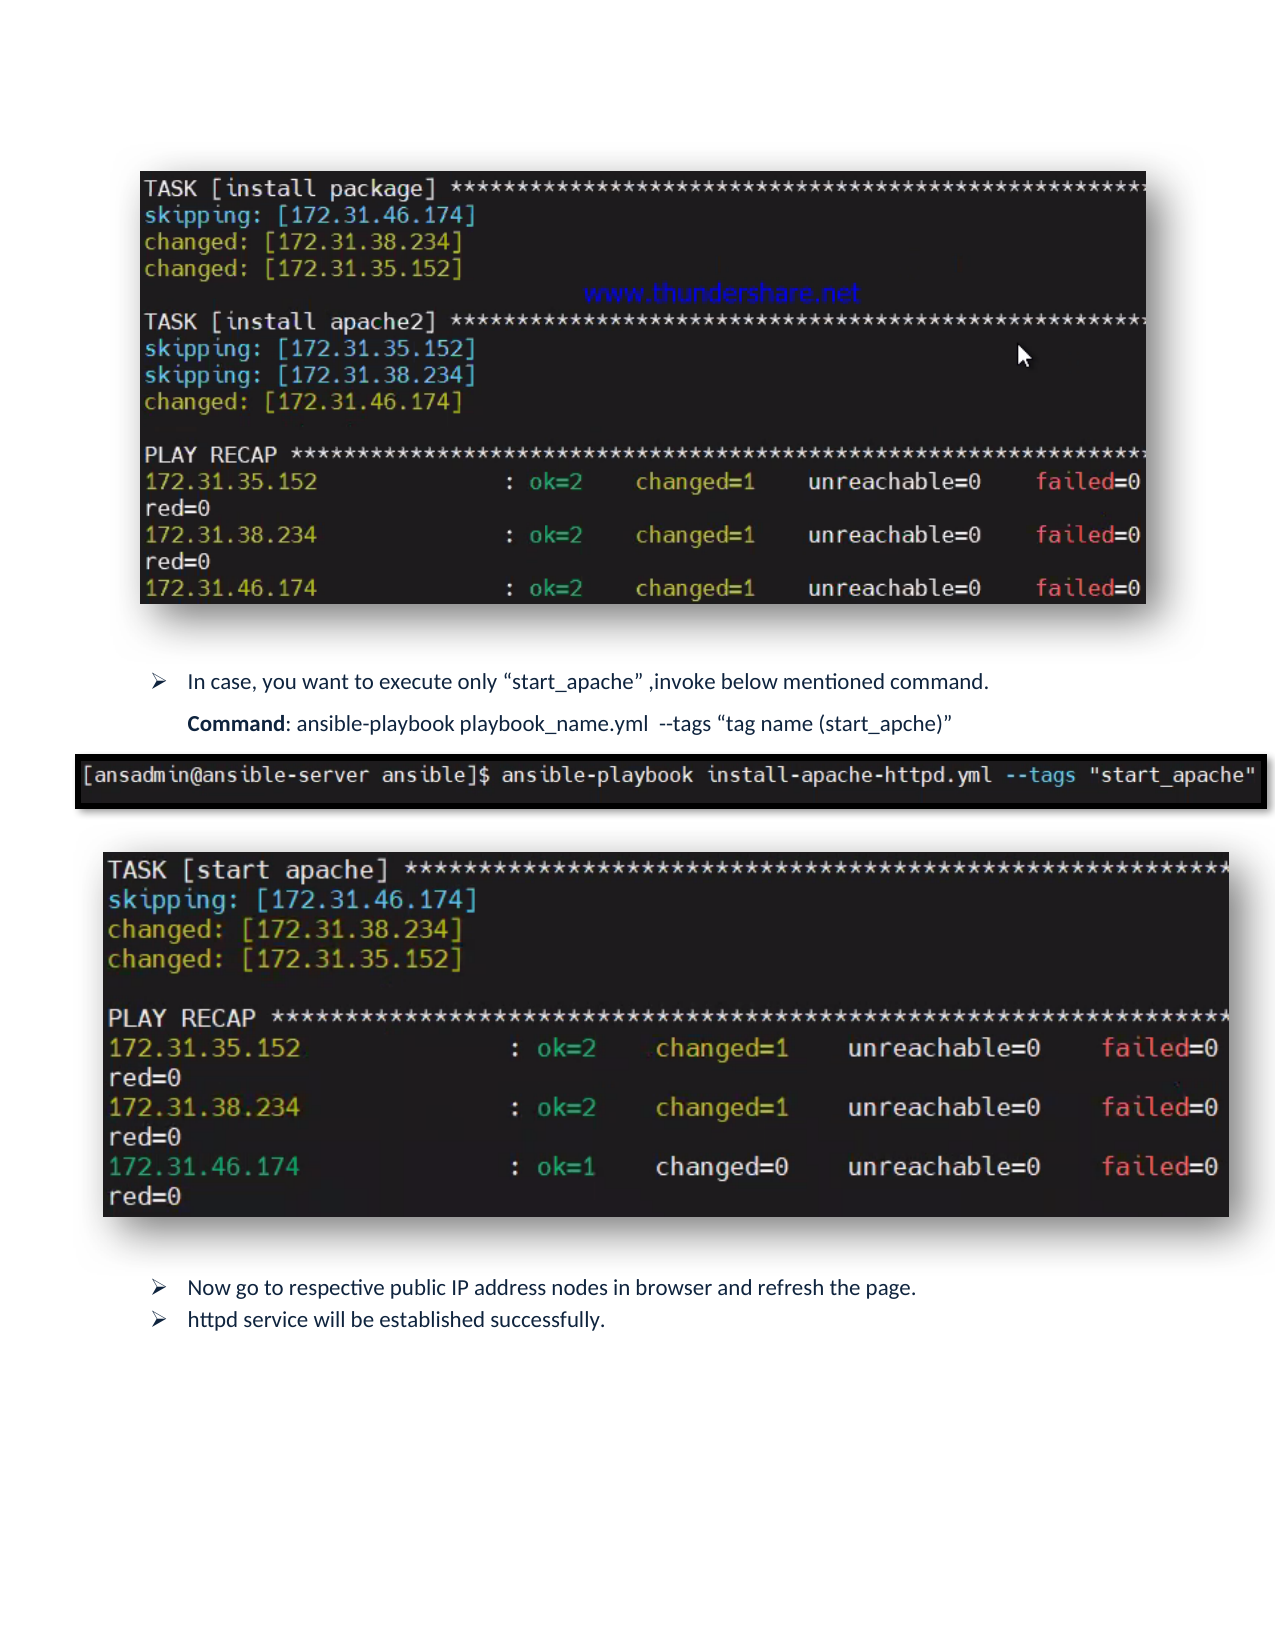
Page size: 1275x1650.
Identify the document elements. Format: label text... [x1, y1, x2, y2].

list httpd service will be established successfully. [150, 1305, 1106, 1333]
picture [81, 761, 1261, 803]
text Command: ansible-playbook playbook_name.yml --tags “tag name (start_apche)” [187, 709, 1050, 737]
list Now go to respective public IP address nodes in browser and refresh the page. [150, 1273, 1050, 1301]
picture [140, 171, 1146, 604]
picture [103, 852, 1229, 1217]
list In case, you want to execute only “start_apache” ,invoke below mentioned command. [150, 667, 1106, 695]
